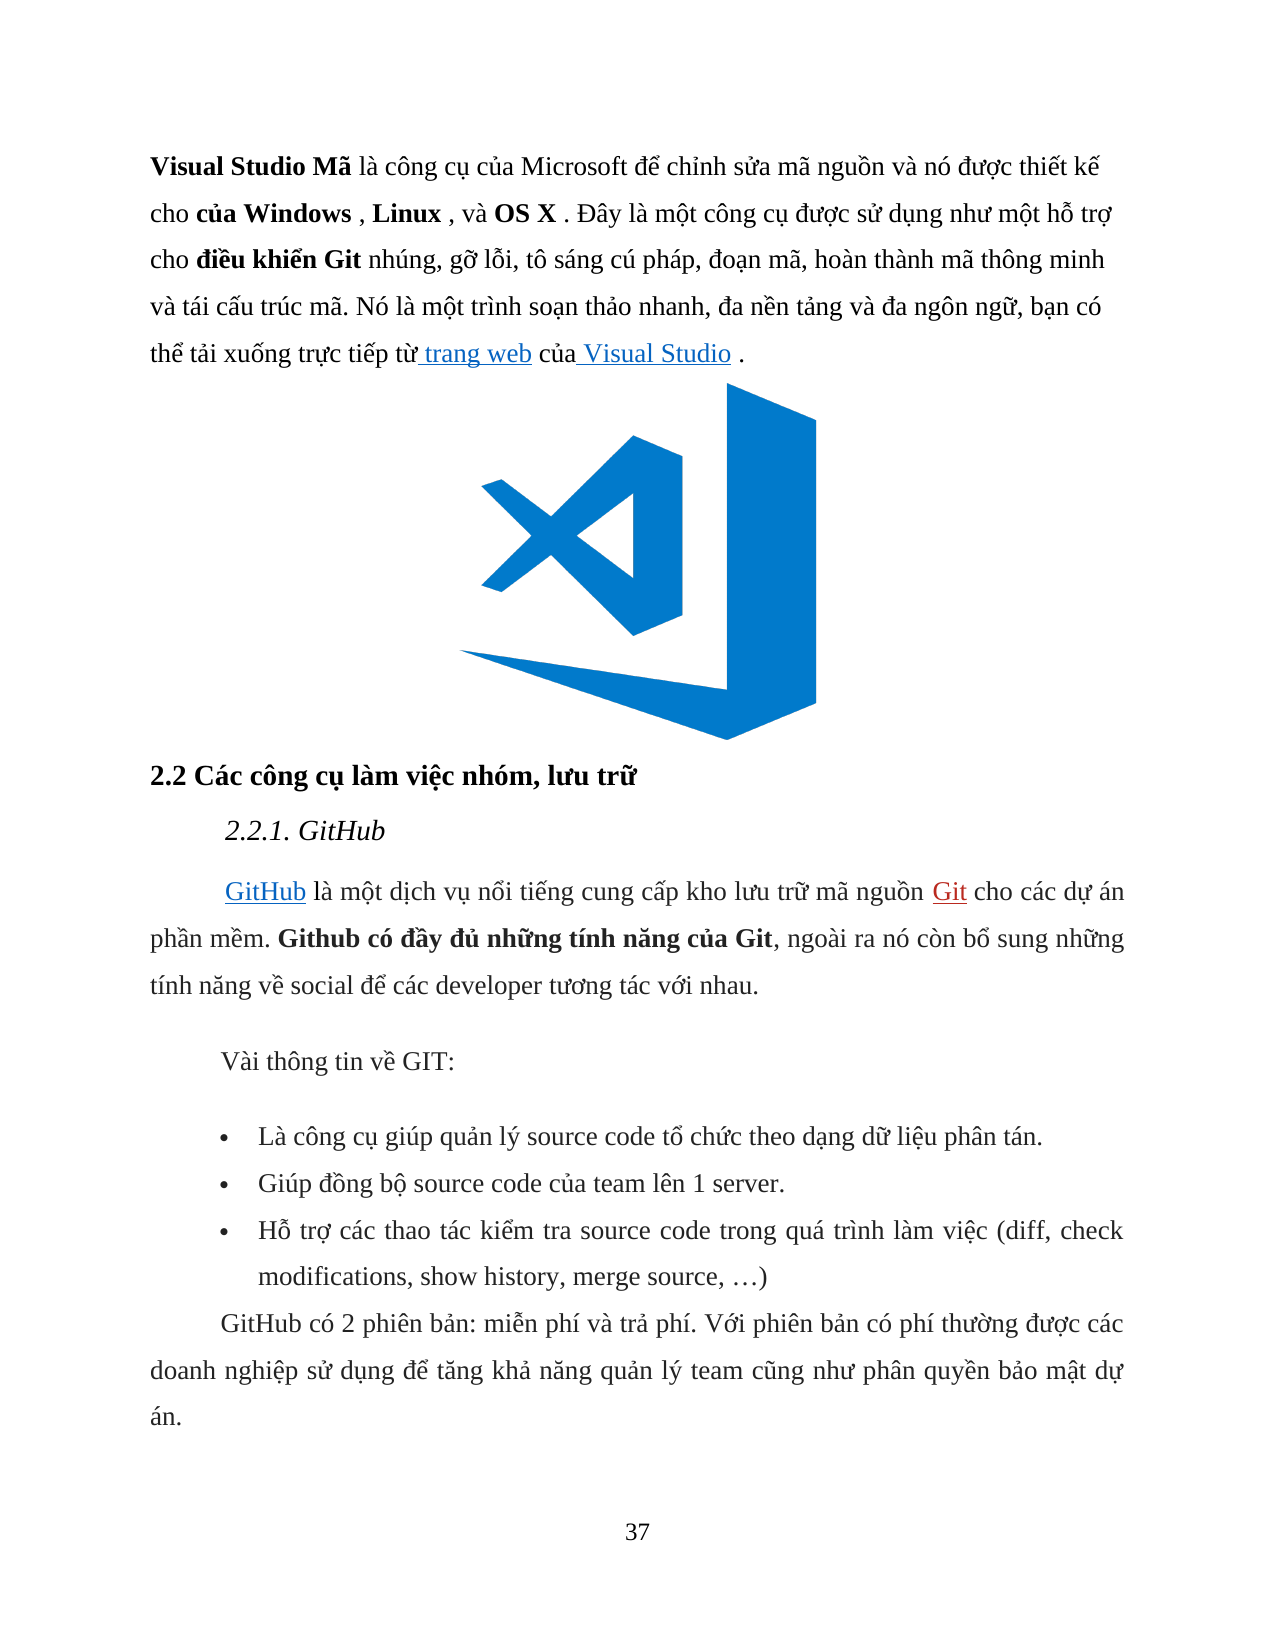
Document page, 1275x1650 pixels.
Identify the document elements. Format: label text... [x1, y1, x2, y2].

list Hỗ trợ các thao tác kiểm tra source code trong quá trình làm việc (diff, check modifications, show history, merge source, …) [220, 1214, 1125, 1292]
text GitHub là một dịch vụ nổi tiếng cung cấp kho lưu trữ mã nguồn Git cho các dự án phần mềm. Github có đầy đủ những tính năng của Git, ngoài ra nó còn bổ sung những tính năng về social để các developer tương tác với nhau. [150, 875, 1125, 1000]
text Visual Studio Mã là công cụ của Microsoft để chỉnh sửa mã nguồn và nó được thiết kế cho của Windows , Linux , và OS X . Đây là một công cụ được sử dụng như một hỗ trợ cho điều khiển Git nhúng, gỡ lỗi, tô sáng cú pháp, đoạn mã, hoàn thành mã thông minh và tái cấu trúc mã. Nó là một trình soạn thảo nhanh, đa nền tảng và đa ngôn ngữ, bạn có thể tải xuống trực tiếp từ trang web của Visual Studio . [150, 150, 1125, 368]
list Giúp đồng bộ source code của team lên 1 server. [220, 1167, 1125, 1198]
picture [458, 383, 817, 740]
text Vài thông tin về GIT: [150, 1044, 1125, 1076]
subtitle 2.2.1. GitHub [150, 813, 1125, 846]
subtitle 2.2 Các công cụ làm việc nhóm, lưu trữ [150, 758, 1125, 792]
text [150, 1307, 1125, 1432]
list Là công cụ giúp quản lý source code tổ chức theo dạng dữ liệu phân tán. [220, 1120, 1125, 1152]
